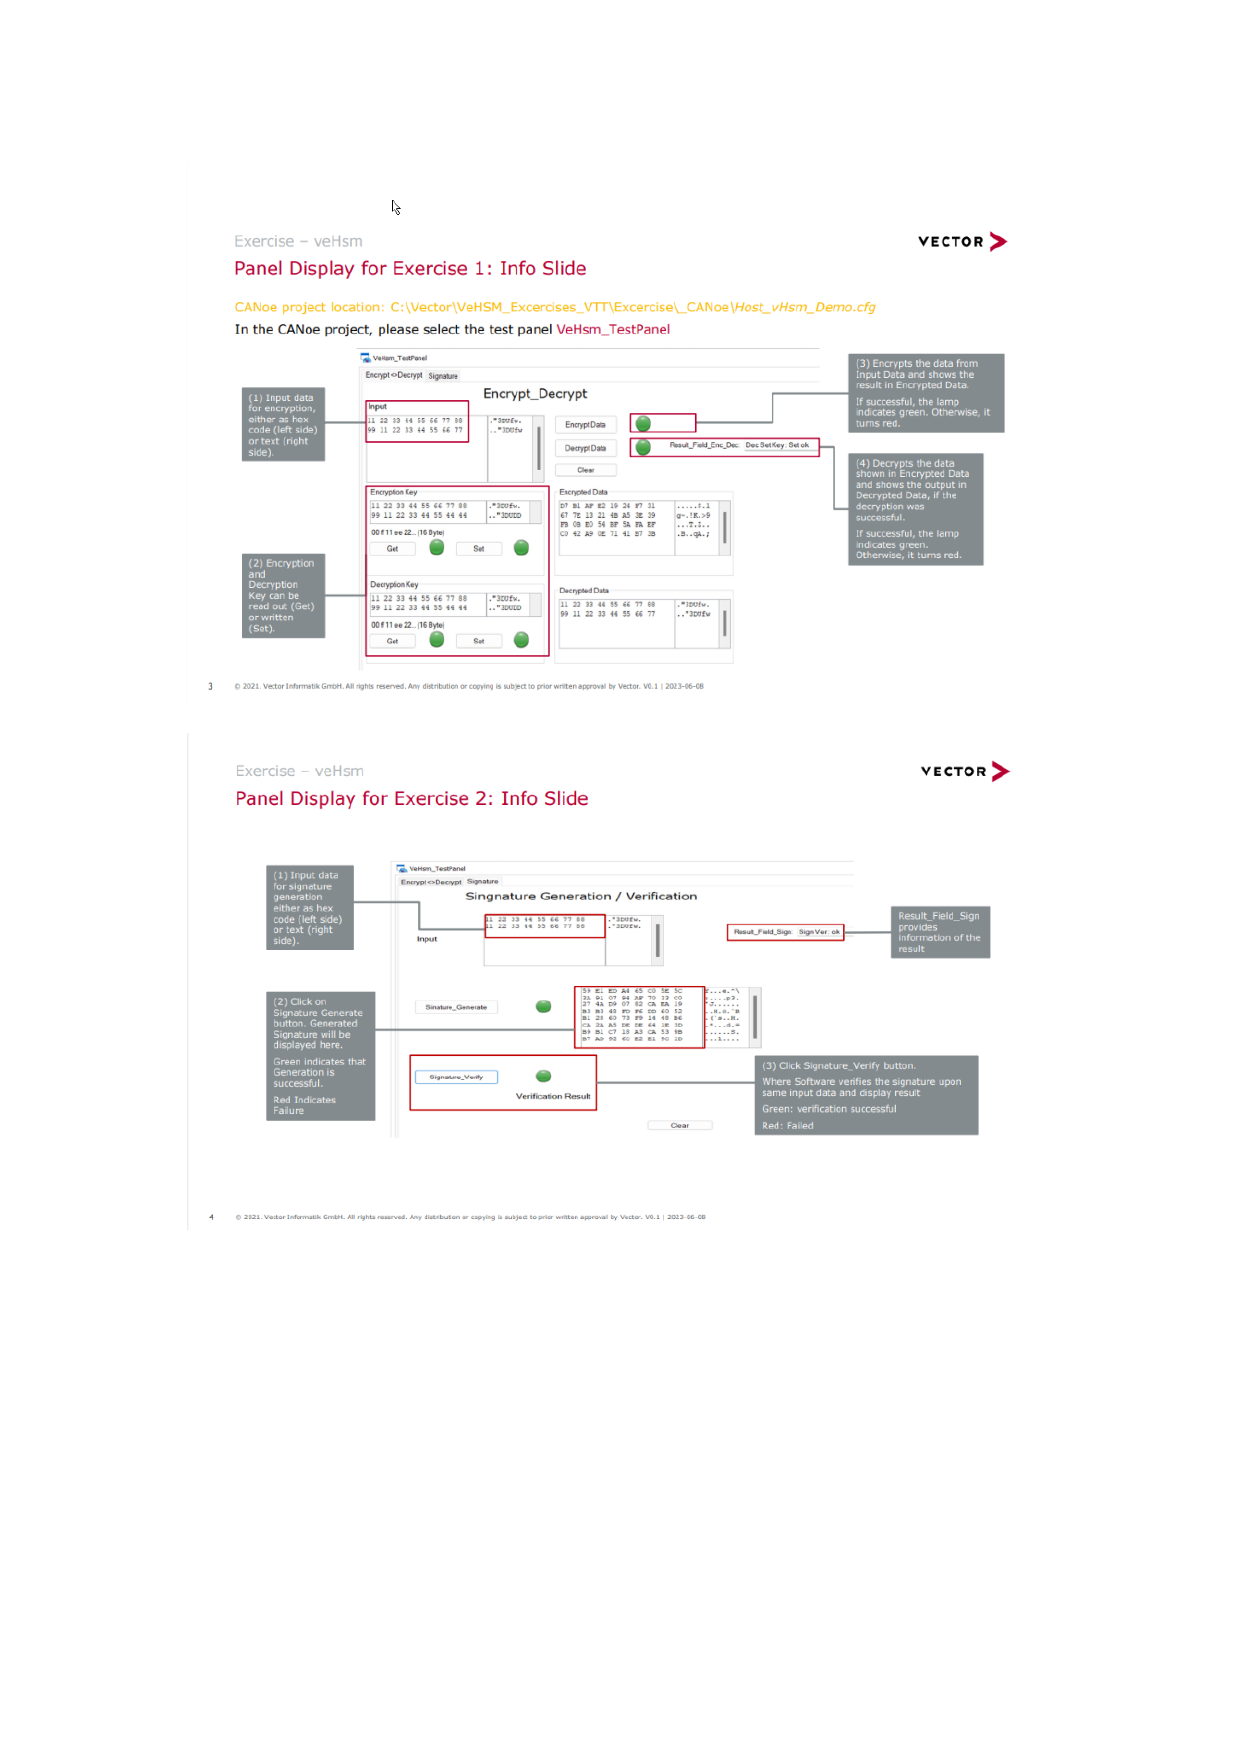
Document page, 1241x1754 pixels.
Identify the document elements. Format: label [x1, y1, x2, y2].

picture [187, 162, 1053, 704]
picture [187, 733, 1053, 1230]
